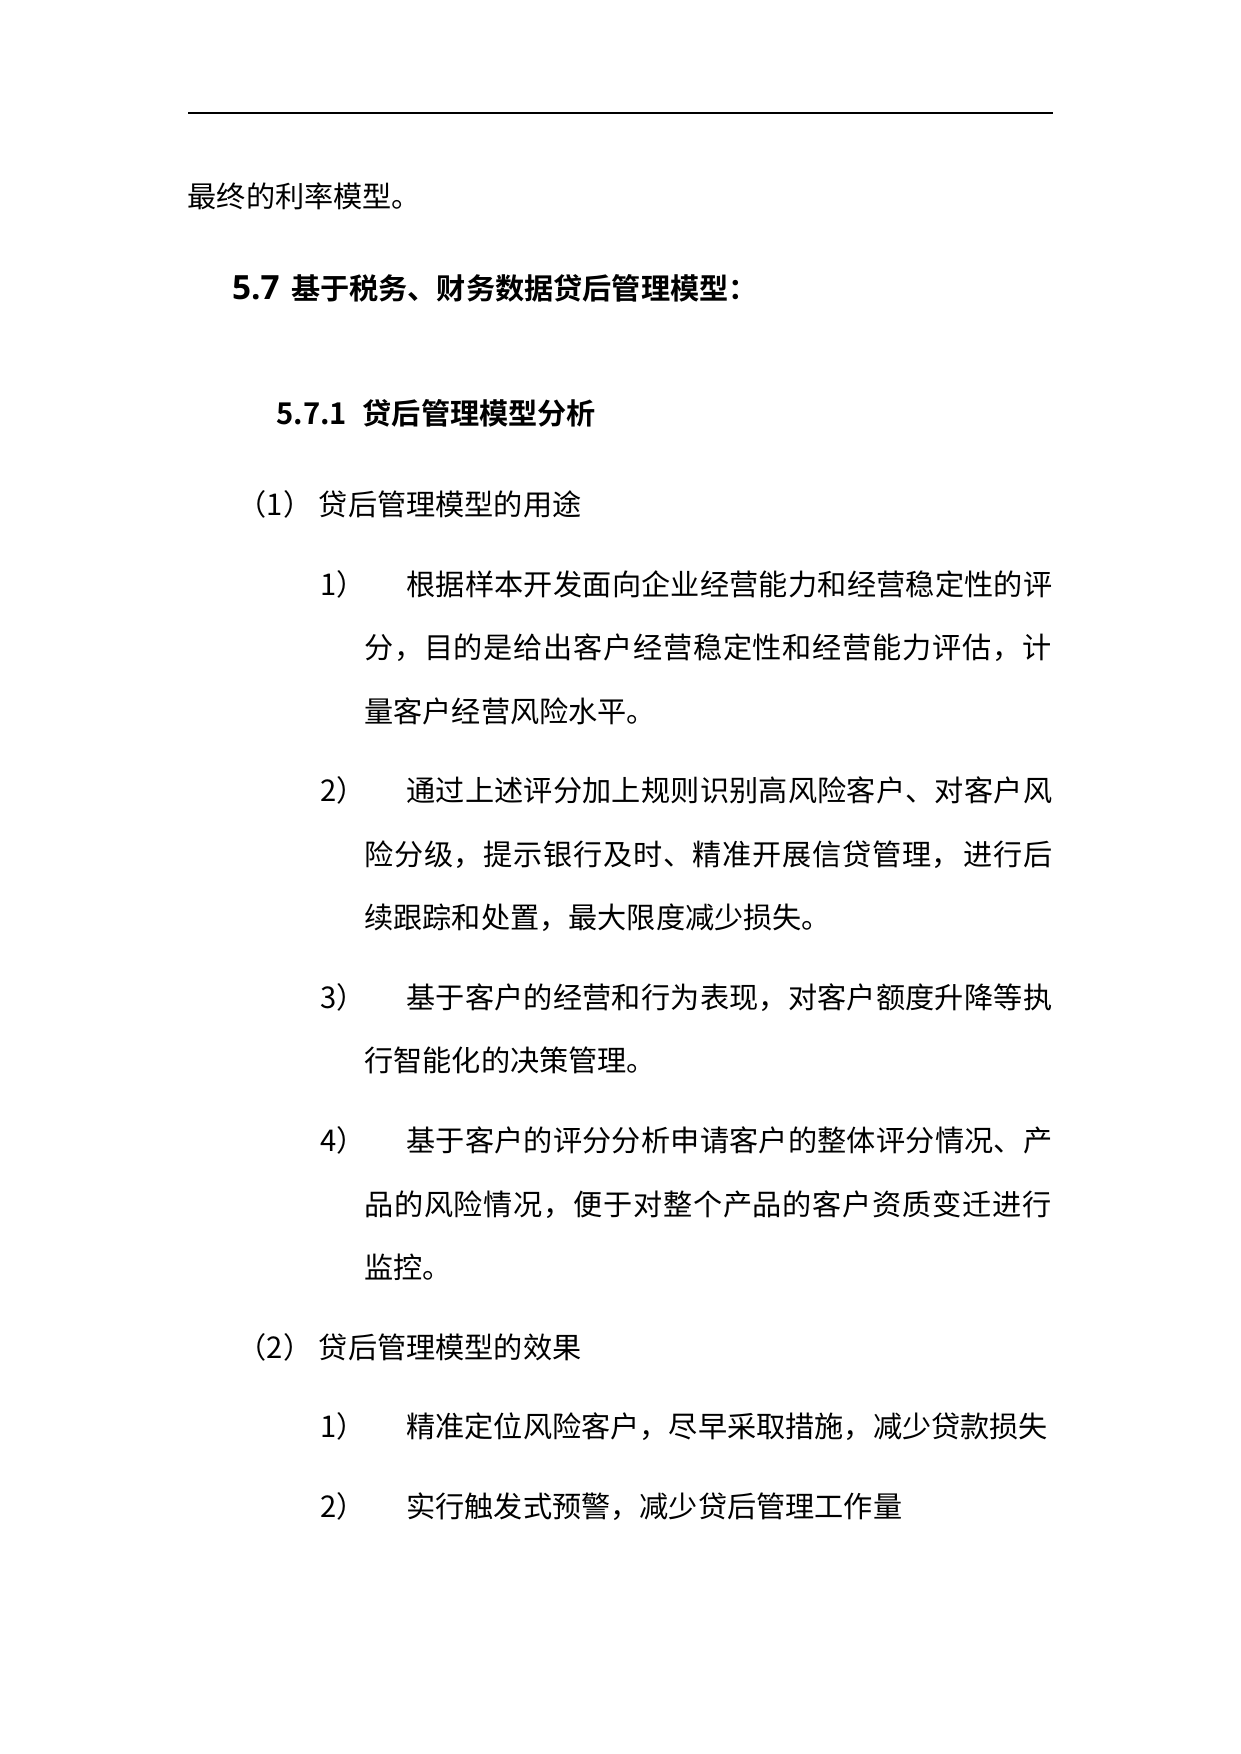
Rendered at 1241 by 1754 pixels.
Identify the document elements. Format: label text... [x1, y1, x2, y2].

list 贷后管理模型分析 [276, 379, 1053, 444]
list 根据样本开发面向企业经营能力和经营稳定性的评分，目的是给出客户经营稳定性和经营能力评估，计量客户经营风险水平。 [320, 561, 1053, 731]
list 贷后管理模型的用途 [237, 482, 1053, 524]
subtitle 基于税务、财务数据贷后管理模型： [232, 254, 1053, 319]
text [187, 162, 1053, 227]
list 贷后管理模型的效果 [237, 1324, 1053, 1366]
list 精准定位风险客户，尽早采取措施，减少贷款损失 [320, 1404, 1053, 1446]
list 实行触发式预警，减少贷后管理工作量 [320, 1483, 1053, 1526]
list 通过上述评分加上规则识别高风险客户、对客户风险分级，提示银行及时、精准开展信贷管理，进行后续跟踪和处置，最大限度减少损失。 [320, 768, 1053, 937]
list 基于客户的评分分析申请客户的整体评分情况、产品的风险情况，便于对整个产品的客户资质变迁进行监控。 [320, 1118, 1053, 1287]
list 基于客户的经营和行为表现，对客户额度升降等执行智能化的决策管理。 [320, 974, 1053, 1080]
